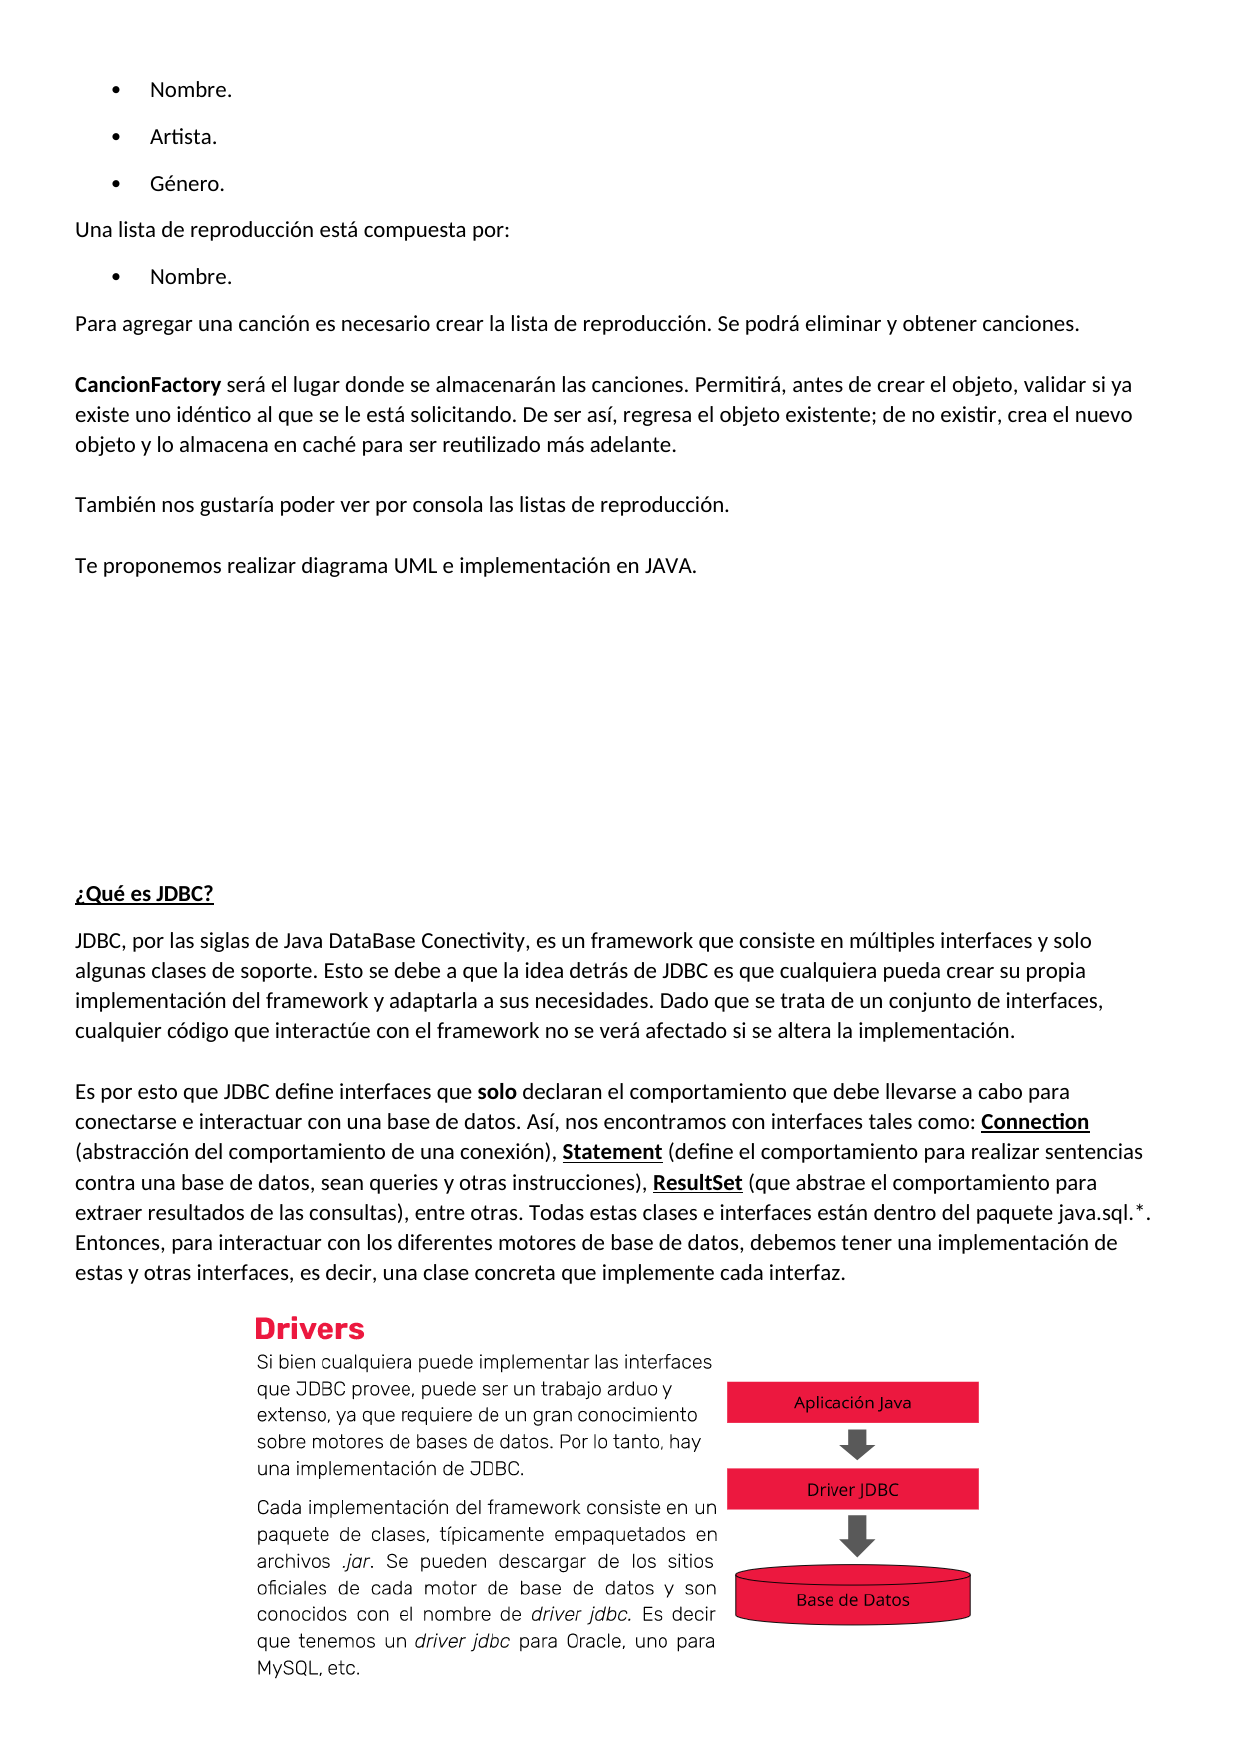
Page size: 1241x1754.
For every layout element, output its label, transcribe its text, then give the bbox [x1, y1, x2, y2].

list Nombre. [112, 262, 1165, 291]
text JDBC, por las siglas de Java DataBase Conectivity, es un framework que consiste en múltiples interfaces y solo algunas clases de soporte. Esto se debe a que la idea detrás de JDBC es que cualquiera pueda crear su propia implementación del framework y adaptarla a sus necesidades. Dado que se trata de un conjunto de interfaces, cualquier código que interactúe con el framework no se verá afectado si se altera la implementación. Es por esto que JDBC define interfaces que solo declaran el comportamiento que debe llevarse a cabo para conectarse e interactuar con una base de datos. Así, nos encontramos con interfaces tales como: Connection (abstracción del comportamiento de una conexión), Statement (define el comportamiento para realizar sentencias contra una base de datos, sean queries y otras instrucciones), ResultSet (que abstrae el comportamiento para extraer resultados de las consultas), entre otras. Todas estas clases e interfaces están dentro del paquete java.sql.*. Entonces, para interactuar con los diferentes motores de base de datos, debemos tener una implementación de estas y otras interfaces, es decir, una clase concreta que implemente cada interfaz. [75, 926, 1165, 1286]
list Nombre. [112, 75, 1165, 103]
text Una lista de reproducción está compuesta por: [75, 216, 1165, 244]
text ¿Qué es JDBC? [75, 879, 1165, 907]
picture [237, 1306, 1003, 1691]
text Para agregar una canción es necesario crear la lista de reproducción. Se podrá eliminar y obtener canciones. CancionFactory será el lugar donde se almacenarán las canciones. Permitirá, antes de crear el objeto, validar si ya existe uno idéntico al que se le está solicitando. De ser así, regresa el objeto existente; de no existir, crea el nuevo objeto y lo almacena en caché para ser reutilizado más adelante. También nos gustaría poder ver por consola las listas de reproducción. Te proponemos realizar diagrama UML e implementación en JAVA. [75, 309, 1165, 579]
list Género. [112, 169, 1165, 197]
list Artista. [112, 122, 1165, 150]
